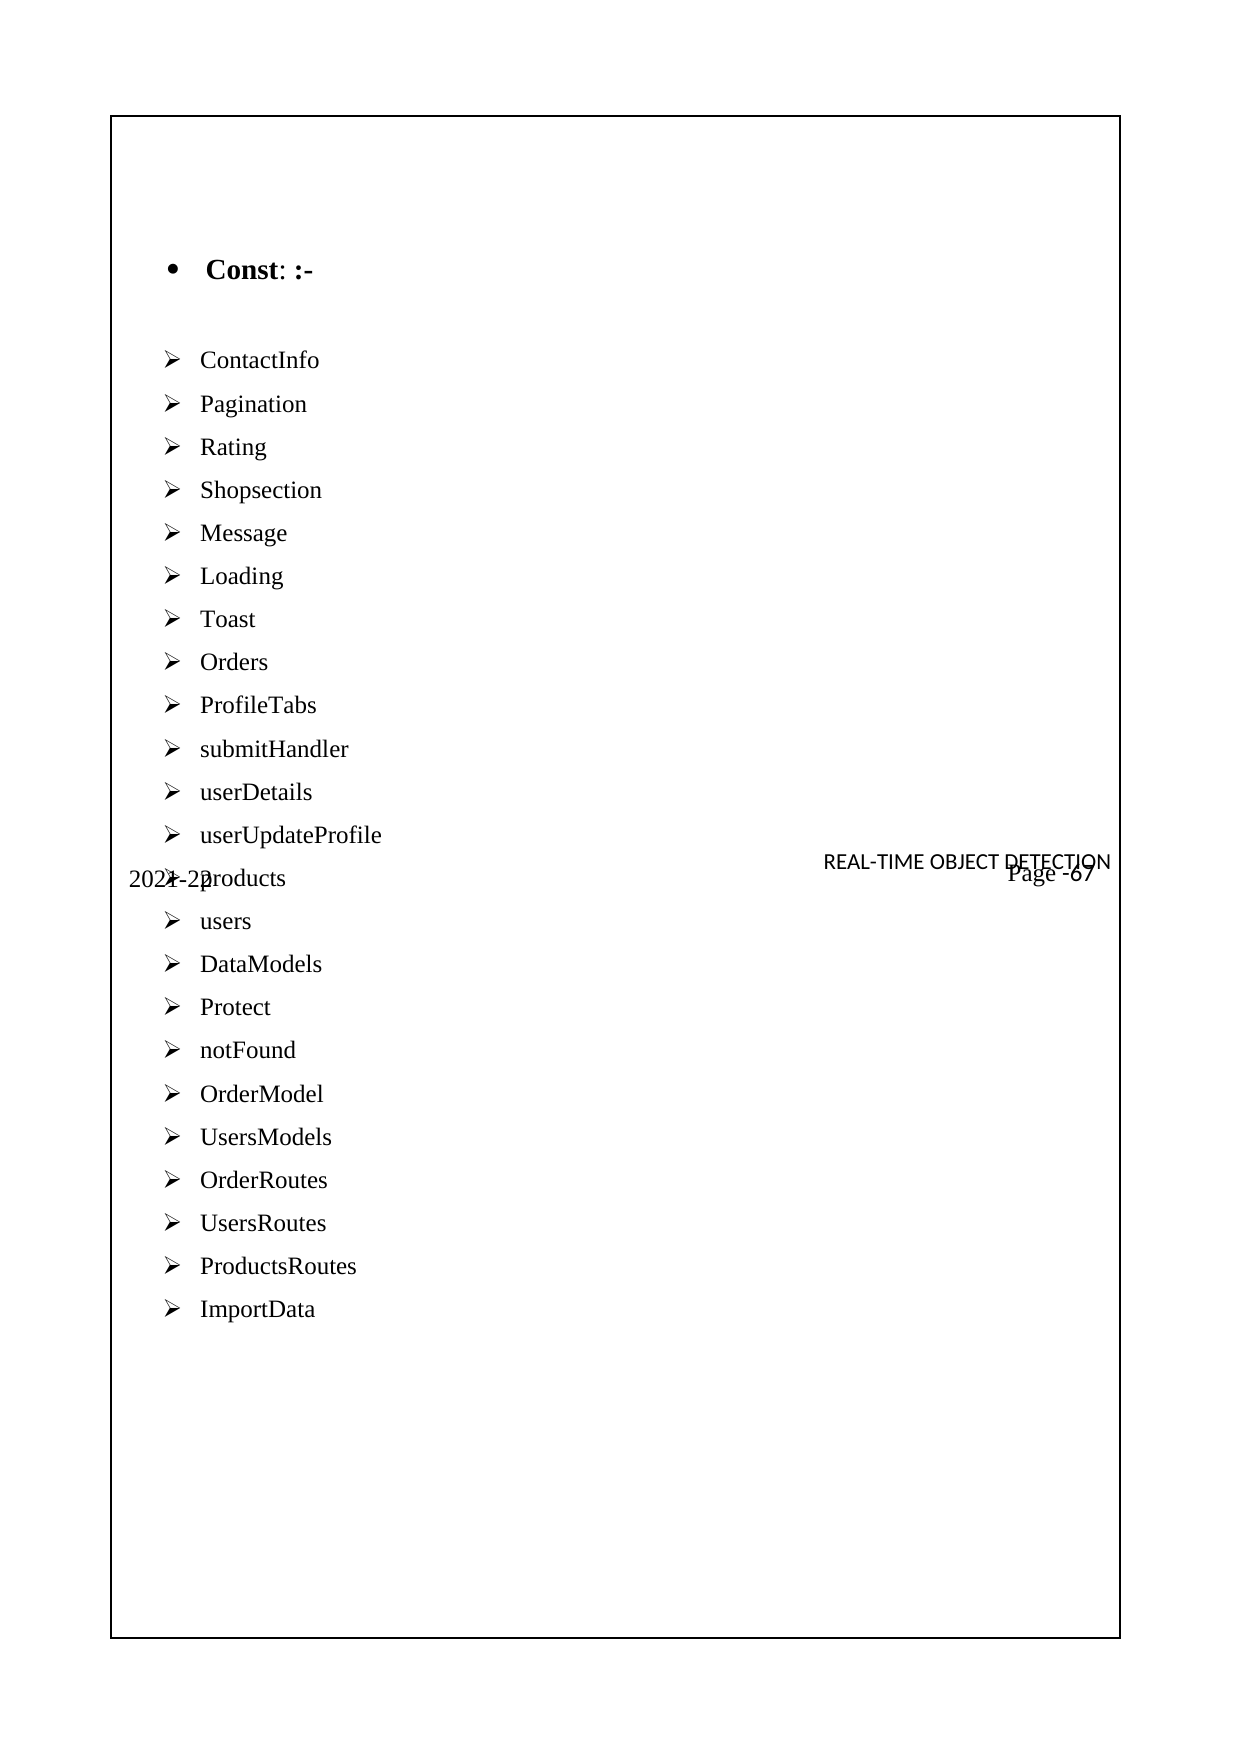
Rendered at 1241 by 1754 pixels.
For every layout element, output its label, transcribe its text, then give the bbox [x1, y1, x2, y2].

list ContactInfo [162, 346, 1119, 374]
list UsersModels [162, 1122, 1119, 1151]
list Shopsection [162, 475, 1119, 504]
list submitHandler [162, 734, 1119, 762]
list notFound [162, 1036, 1119, 1064]
list OrderRoutes [162, 1165, 1119, 1194]
list ProductsRoutes [162, 1251, 1119, 1280]
list userDetails [162, 777, 1119, 806]
list Toast [162, 604, 1119, 633]
list OrderModel [162, 1079, 1119, 1107]
list products [162, 863, 1119, 892]
list ProfileTabs [162, 691, 1119, 719]
list userUpdateProfile [162, 820, 1119, 849]
list Const: :- [168, 252, 1104, 286]
list Message [162, 518, 1119, 547]
list Orders [162, 647, 1119, 676]
list Pagination [162, 389, 1119, 417]
list Protect [162, 992, 1119, 1021]
list users [162, 906, 1119, 935]
list Rating [162, 432, 1119, 461]
list ImportData [162, 1294, 1119, 1323]
list UsersRoutes [162, 1208, 1119, 1237]
list DataModels [162, 949, 1119, 978]
list Loading [162, 561, 1119, 590]
